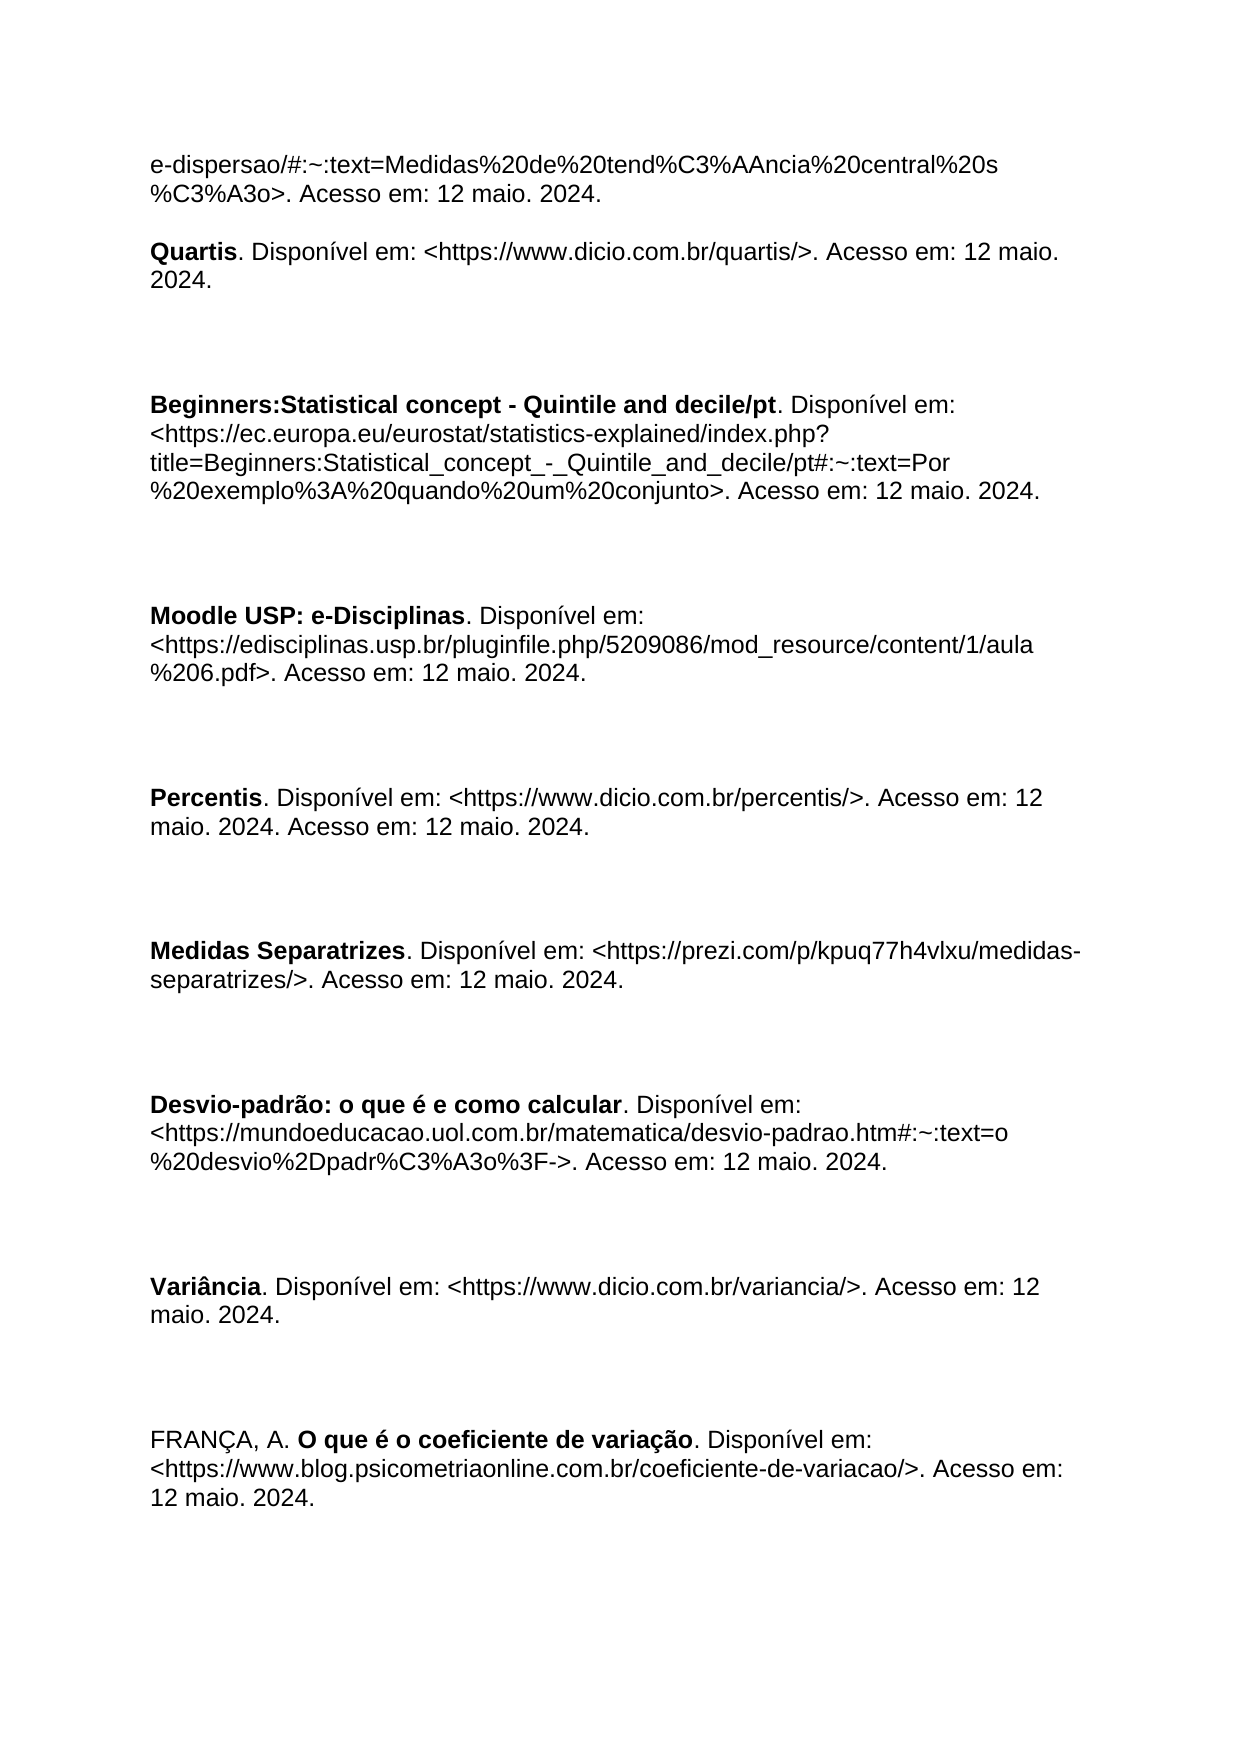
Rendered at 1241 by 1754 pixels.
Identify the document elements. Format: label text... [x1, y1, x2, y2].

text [150, 150, 1090, 207]
text Beginners:Statistical concept - Quintile and decile/pt. Disponível em: <https://ec.europa.eu/eurostat/statistics-explained/index.php?title=Beginners:Statistical_concept_-_Quintile_and_decile/pt#:~:text=Por%20exemplo%3A%20quando%20um%20conjunto>. Acesso em: 12 maio. 2024. [150, 390, 1090, 505]
text Variância. Disponível em: <https://www.dicio.com.br/variancia/>. Acesso em: 12 maio. 2024. [150, 1272, 1090, 1329]
text Medidas Separatrizes. Disponível em: <https://prezi.com/p/kpuq77h4vlxu/medidas-separatrizes/>. Acesso em: 12 maio. 2024. [150, 936, 1090, 994]
text Quartis. Disponível em: <https://www.dicio.com.br/quartis/>. Acesso em: 12 maio. 2024. [150, 237, 1090, 294]
text FRANÇA, A. O que é o coeficiente de variação. Disponível em: <https://www.blog.psicometriaonline.com.br/coeficiente-de-variacao/>. Acesso em: 12 maio. 2024. [150, 1425, 1090, 1511]
text Percentis. Disponível em: <https://www.dicio.com.br/percentis/>. Acesso em: 12 maio. 2024. Acesso em: 12 maio. 2024. [150, 783, 1090, 840]
text Desvio-padrão: o que é e como calcular. Disponível em: <https://mundoeducacao.uol.com.br/matematica/desvio-padrao.htm#:~:text=o%20desvio%2Dpadr%C3%A3o%3F->. Acesso em: 12 maio. 2024. [150, 1089, 1090, 1176]
text Moodle USP: e-Disciplinas. Disponível em: <https://edisciplinas.usp.br/pluginfile.php/5209086/mod_resource/content/1/aula%206.pdf>. Acesso em: 12 maio. 2024. [150, 601, 1090, 687]
